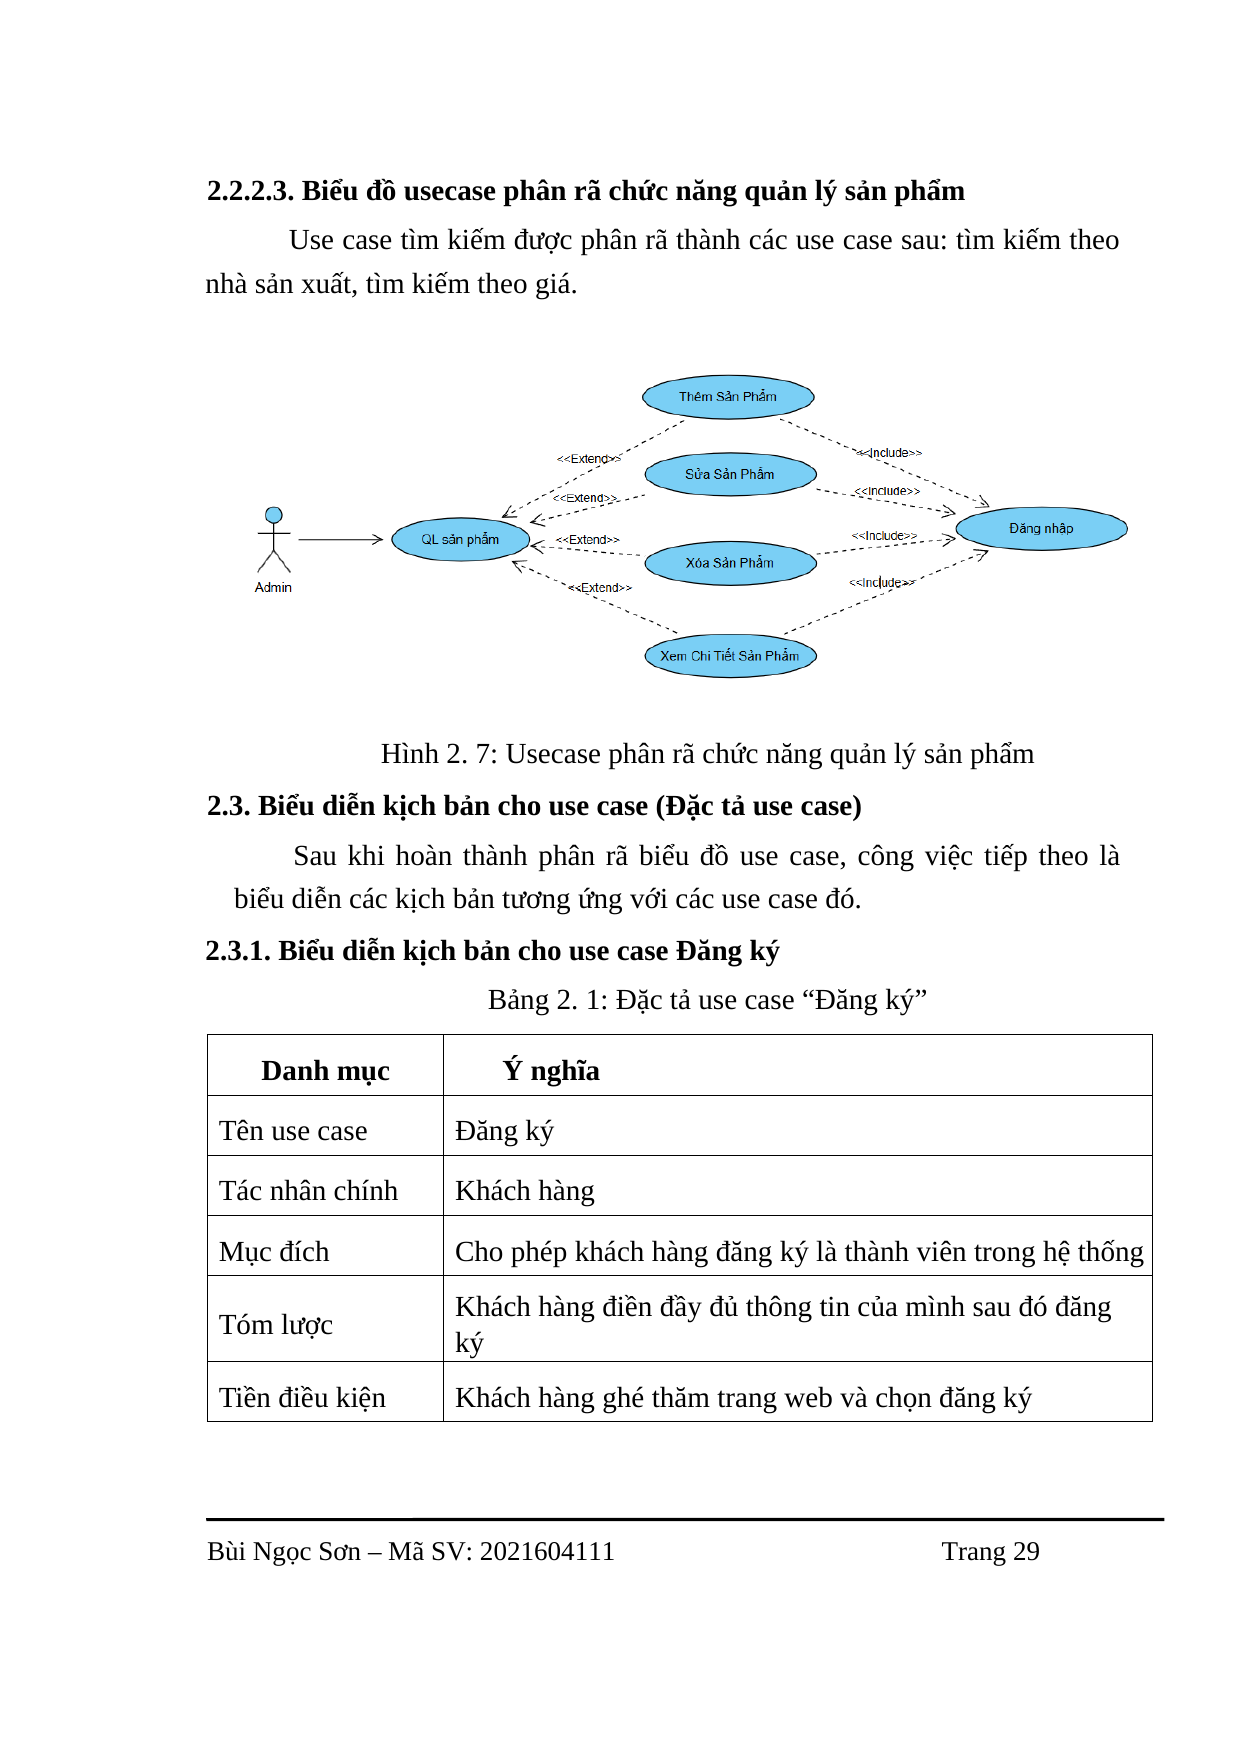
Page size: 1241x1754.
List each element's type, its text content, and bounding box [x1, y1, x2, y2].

table_cell Tên use case [208, 1096, 443, 1155]
table_cell Tác nhân chính [208, 1156, 443, 1215]
table_cell Cho phép khách hàng đăng ký là thành viên trong hệ thống [444, 1216, 1152, 1275]
table_cell Tiền điều kiện [208, 1362, 443, 1421]
table_cell Đăng ký [444, 1096, 1152, 1155]
text Sau khi hoàn thành phân rã biểu đồ use case, công việc tiếp theo là biểu diễn các kịch bản tương ứng với các use case đó. [234, 838, 1122, 915]
picture [206, 321, 1165, 701]
table_cell Tóm lược [208, 1276, 443, 1361]
table_cell Khách hàng [444, 1156, 1152, 1215]
table_cell Mục đích [208, 1216, 443, 1275]
table_cell Khách hàng ghé thăm trang web và chọn đăng ký [444, 1362, 1152, 1421]
subtitle 2.3. Biểu diễn kịch bản cho use case (Đặc tả use case) [207, 788, 1122, 822]
table_header Ý nghĩa [444, 1035, 1152, 1094]
subtitle 2.2.2.3. Biểu đồ usecase phân rã chức năng quản lý sản phẩm [207, 173, 1122, 206]
table_cell Khách hàng điền đầy đủ thông tin của mình sau đó đăng ký [444, 1276, 1152, 1361]
subtitle 2.3.1. Biểu diễn kịch bản cho use case Đăng ký [205, 933, 1122, 967]
text Hình 2. 7: Usecase phân rã chức năng quản lý sản phẩm [234, 736, 1122, 770]
text Use case tìm kiếm được phân rã thành các use case sau: tìm kiếm theo nhà sản xuất, tìm kiếm theo giá. [205, 222, 1121, 299]
table_header Danh mục [208, 1035, 443, 1094]
